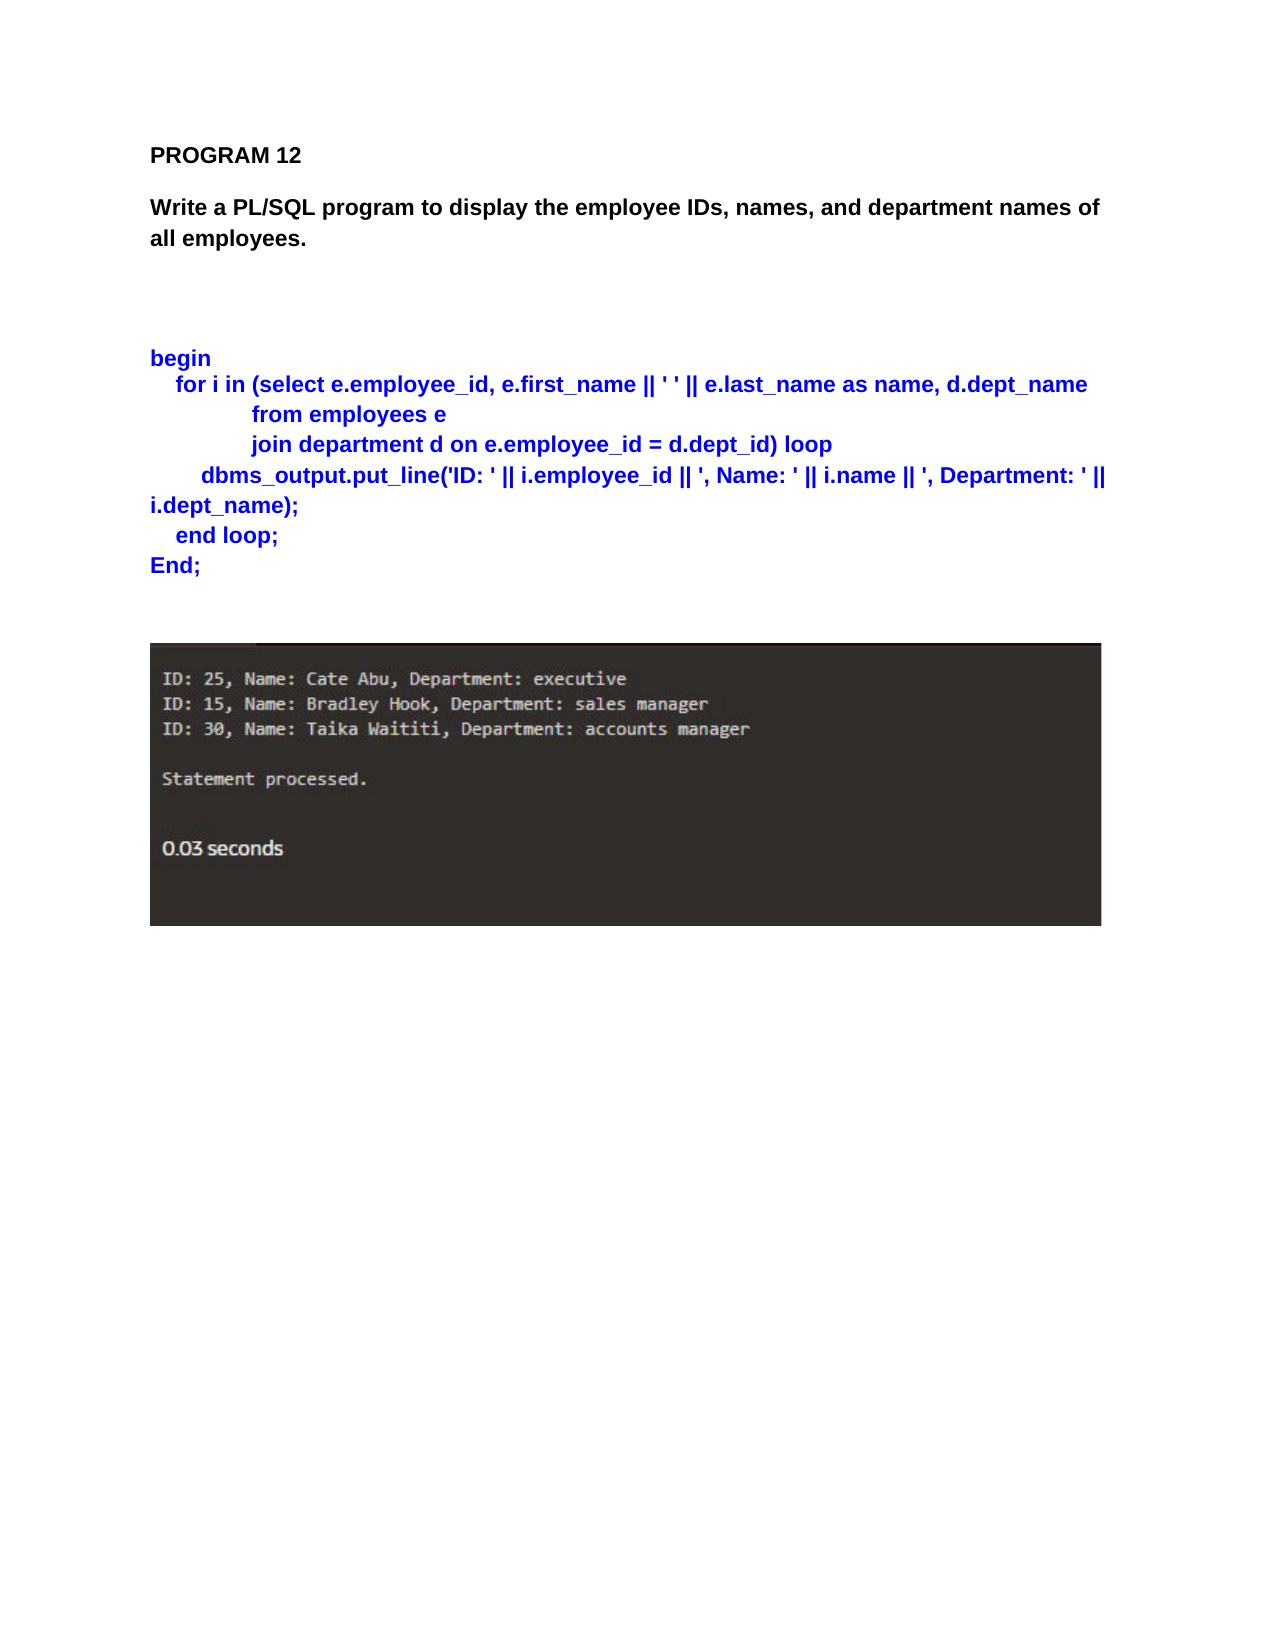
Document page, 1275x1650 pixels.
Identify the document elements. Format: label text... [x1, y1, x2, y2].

text End; [150, 552, 1210, 579]
text for i in (select e.employee_id, e.first_name || ' ' || e.last_name as name, d.dept_name from employees e [175, 371, 1116, 428]
picture [150, 643, 1102, 926]
text Write a PL/SQL program to display the employee IDs, names, and department names of all employees. [150, 194, 1102, 251]
text join department d on e.employee_id = d.dept_id) loop dbms_output.put_line('ID: ' || i.employee_id || ', Name: ' || i.name || ', Department: ' || [201, 431, 1107, 488]
text PROGRAM 12 [150, 142, 1210, 168]
text i.dept_name); end loop; [150, 492, 301, 548]
text begin [150, 345, 1210, 371]
